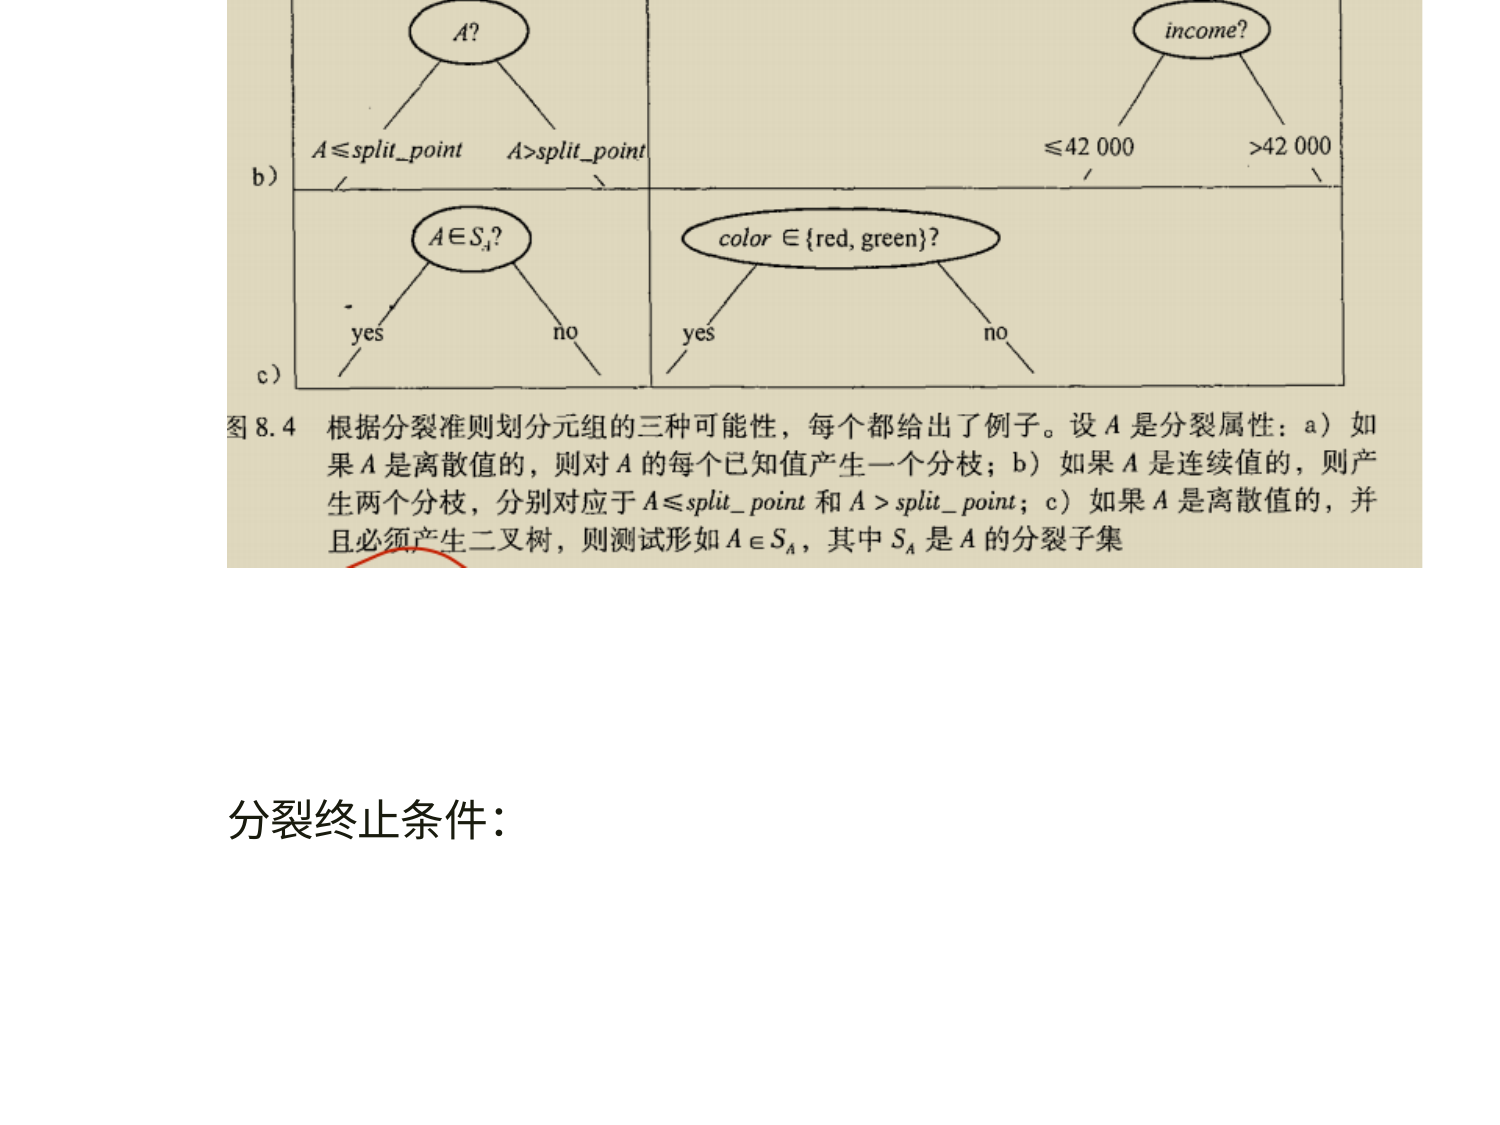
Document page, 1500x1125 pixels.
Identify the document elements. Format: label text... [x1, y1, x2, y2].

list 分裂终止条件： [227, 794, 1354, 847]
picture [227, 0, 1423, 568]
